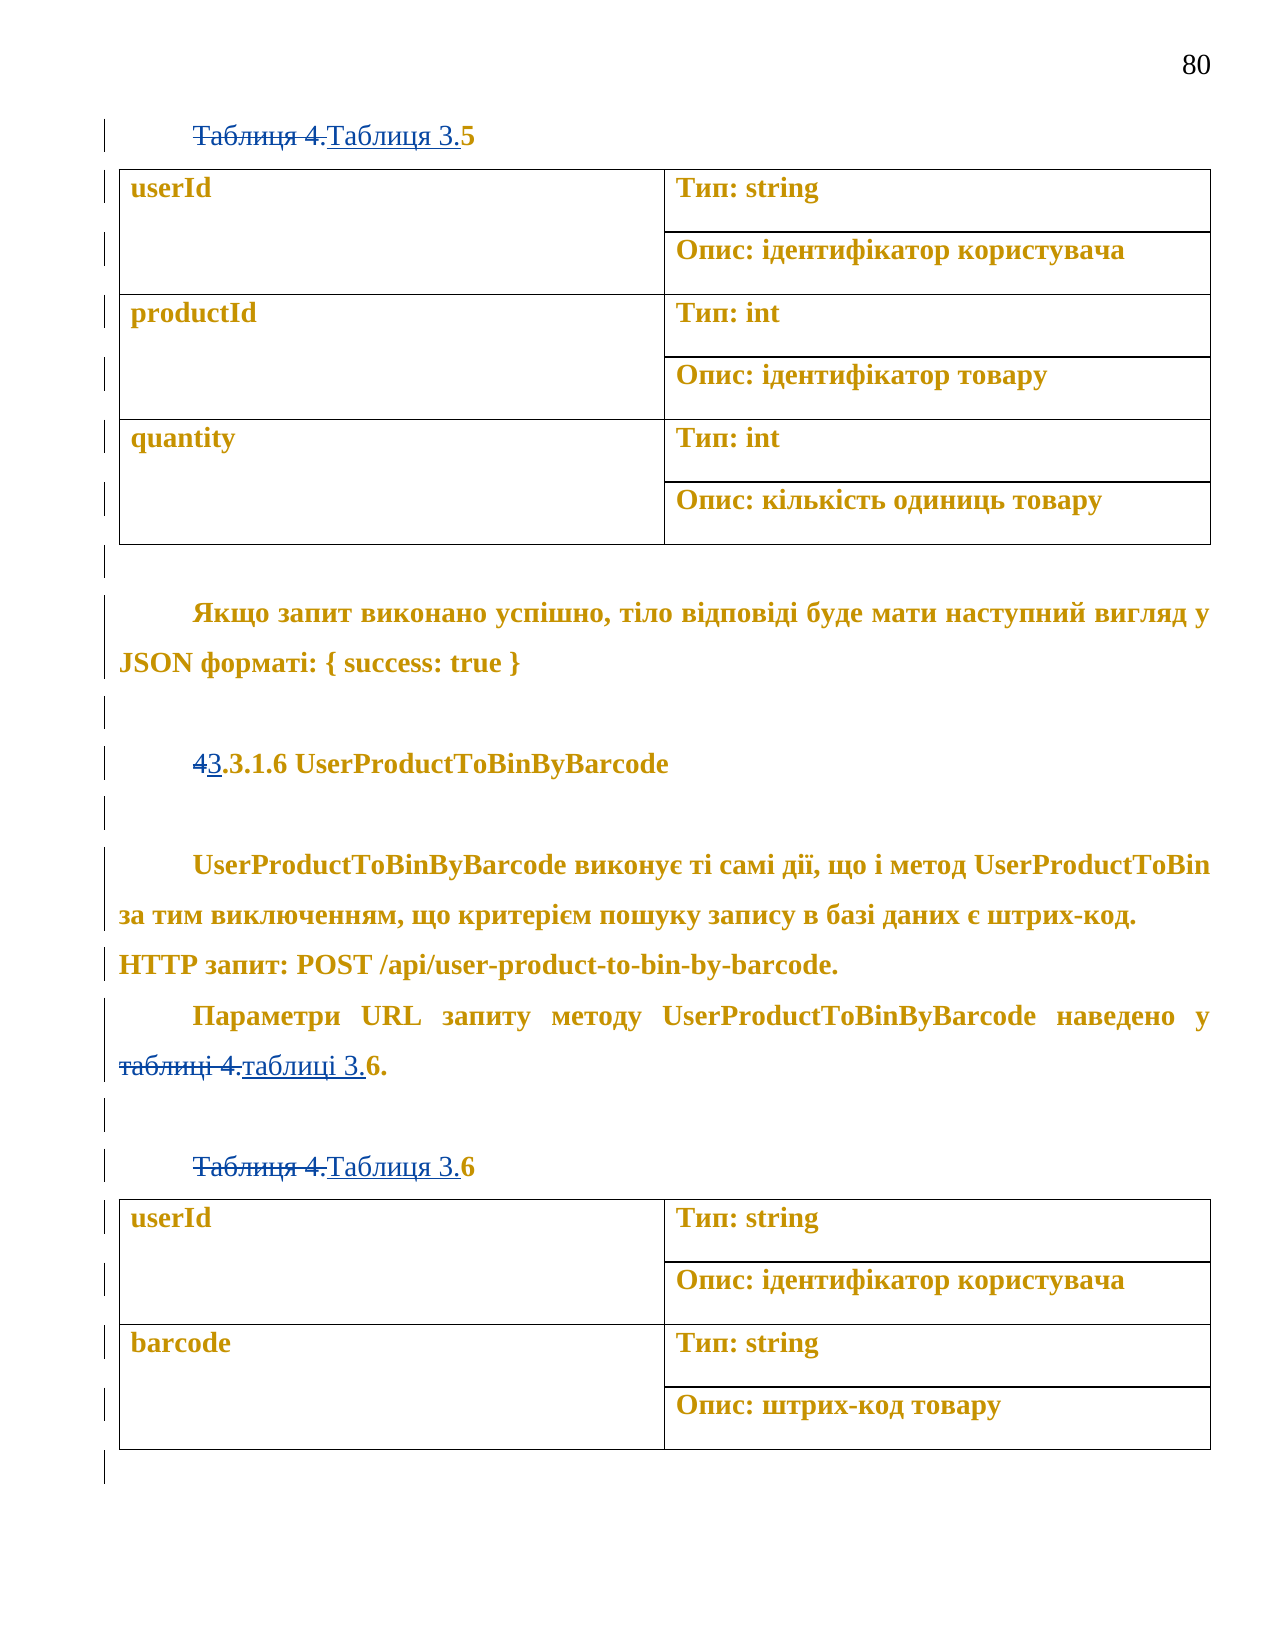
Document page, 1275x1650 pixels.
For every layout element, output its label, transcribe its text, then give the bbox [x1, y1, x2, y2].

table_cell quantity [120, 420, 664, 544]
text 5 [118, 118, 1211, 152]
table_cell Опис: штрих-код товару [665, 1388, 1210, 1449]
table_cell productId [120, 295, 664, 419]
table_header userId [120, 170, 664, 294]
text 6 [118, 1149, 1211, 1182]
table_cell Опис: кількість одиниць товару [665, 483, 1210, 544]
table_cell Опис: ідентифікатор товару [665, 358, 1210, 419]
text Якщо запит виконано успішно, тіло відповіді буде мати наступний вигляд у JSON форматі: { success: true } [118, 595, 1211, 679]
text HTTP запит: POST /api/user-product-to-bin-by-barcode. [118, 947, 1211, 981]
table_cell Тип: int [665, 420, 1210, 481]
table_header userId [120, 1200, 664, 1324]
subtitle .3.1.6 UserProductToBinByBarcode [118, 746, 1211, 780]
table_cell Опис: ідентифікатор користувача [665, 1263, 1210, 1324]
table_cell Тип: string [665, 1325, 1210, 1386]
text UserProductToBinByBarcode виконує ті самі дії, що і метод UserProductToBin за тим виключенням, що критерієм пошуку запису в базі даних є штрих-код. [118, 847, 1211, 931]
table_header Тип: string [665, 170, 1210, 231]
table_cell Опис: ідентифікатор користувача [665, 233, 1210, 294]
text Параметри URL запиту методу UserProductToBinByBarcode наведено у 6. [118, 998, 1211, 1082]
table_cell barcode [120, 1325, 664, 1449]
table_cell Тип: int [665, 295, 1210, 356]
table_header Тип: string [665, 1200, 1210, 1261]
